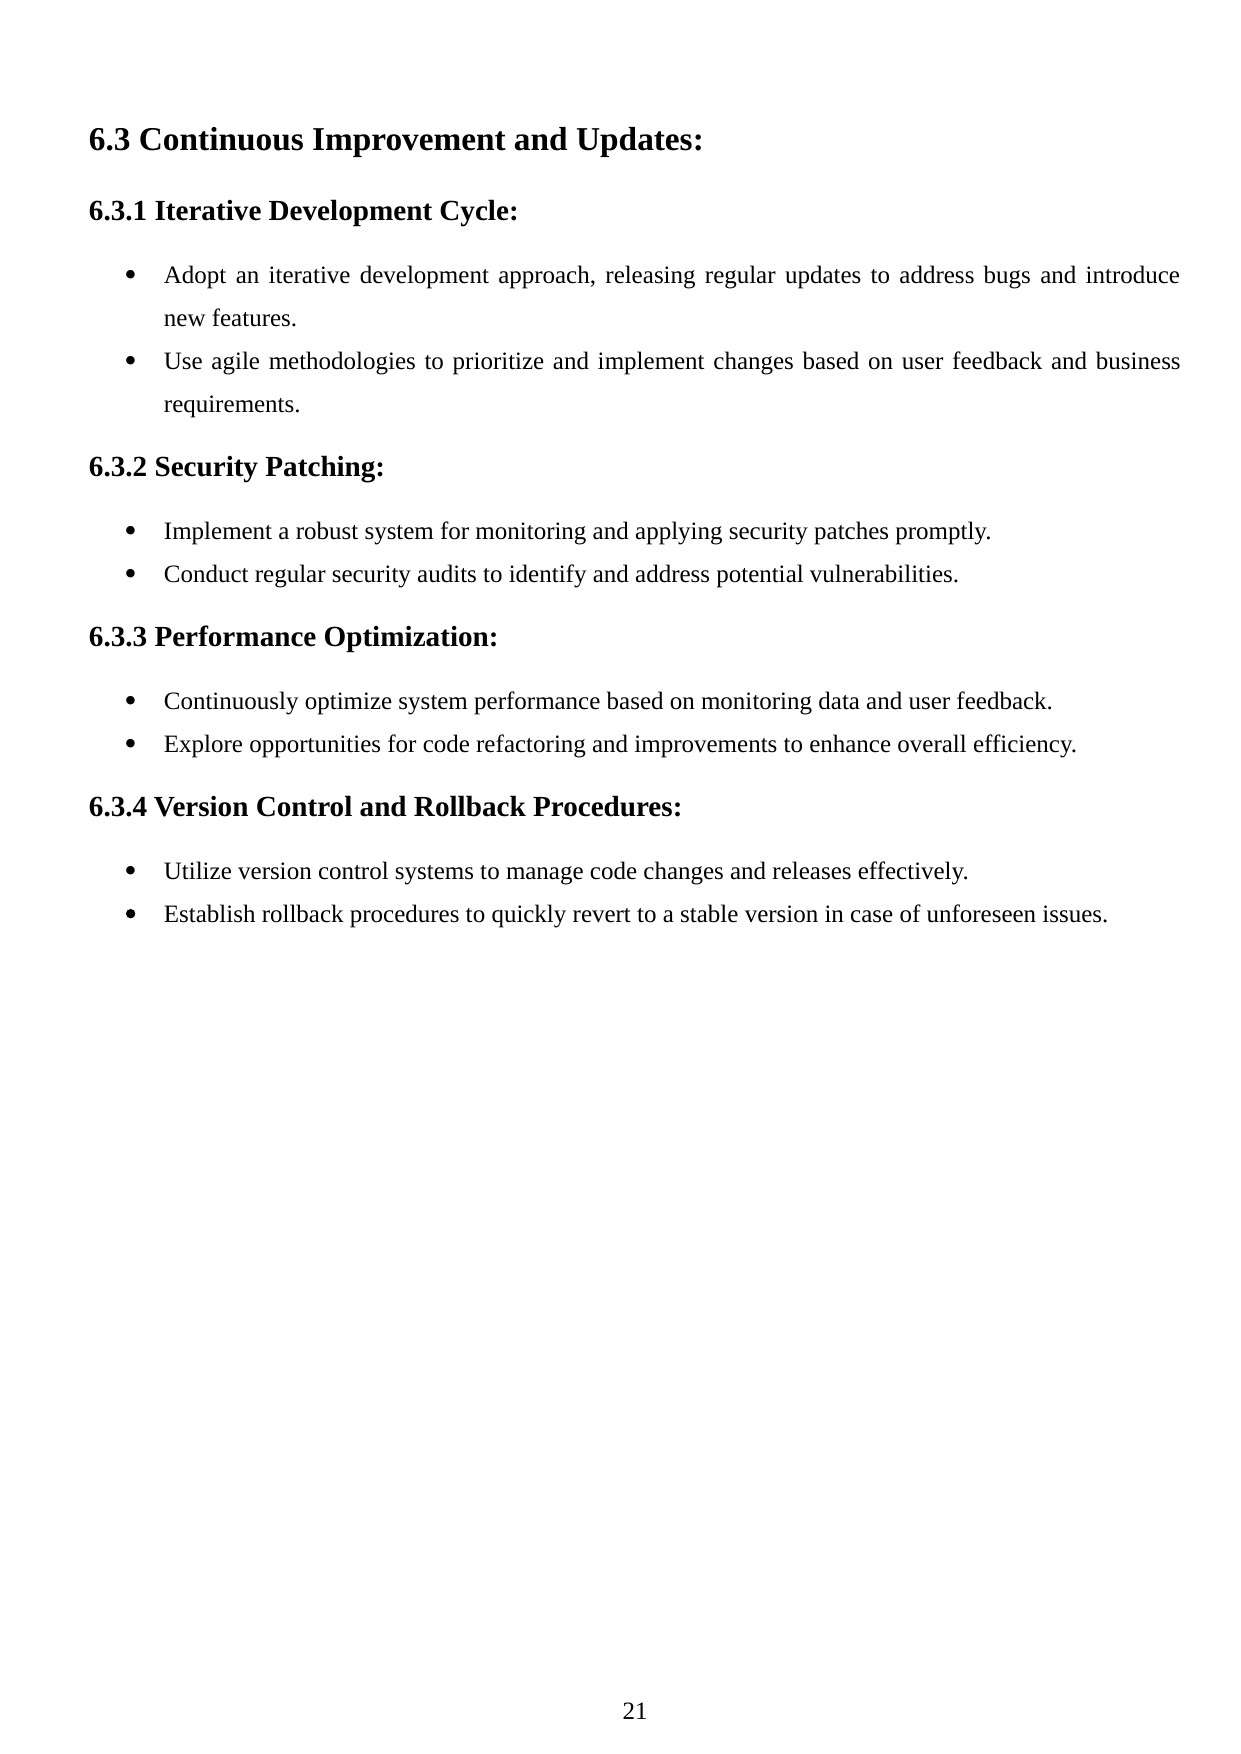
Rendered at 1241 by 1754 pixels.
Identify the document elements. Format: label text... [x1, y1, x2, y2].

text 6.3.1 Iterative Development Cycle: [89, 193, 1181, 227]
list Adopt an iterative development approach, releasing regular updates to address bugs and introduce new features. [126, 260, 1181, 332]
list Use agile methodologies to prioritize and implement changes based on user feedback and business requirements. [126, 346, 1181, 418]
list Utilize version control systems to manage code changes and releases effectively. [126, 856, 1181, 885]
text 6.3 Continuous Improvement and Updates: [89, 119, 1181, 157]
list Explore opportunities for code refactoring and improvements to enhance overall efficiency. [126, 729, 1181, 758]
list Implement a robust system for monitoring and applying security patches promptly. [126, 516, 1181, 545]
text 6.3.4 Version Control and Rollback Procedures: [89, 789, 1181, 822]
list Establish rollback procedures to quickly revert to a stable version in case of unforeseen issues. [126, 899, 1181, 928]
text 6.3.2 Security Patching: [89, 449, 1181, 483]
list Continuously optimize system performance based on monitoring data and user feedback. [126, 686, 1181, 715]
text 6.3.3 Performance Optimization: [89, 619, 1181, 653]
list Conduct regular security audits to identify and address potential vulnerabilities. [126, 559, 1181, 588]
